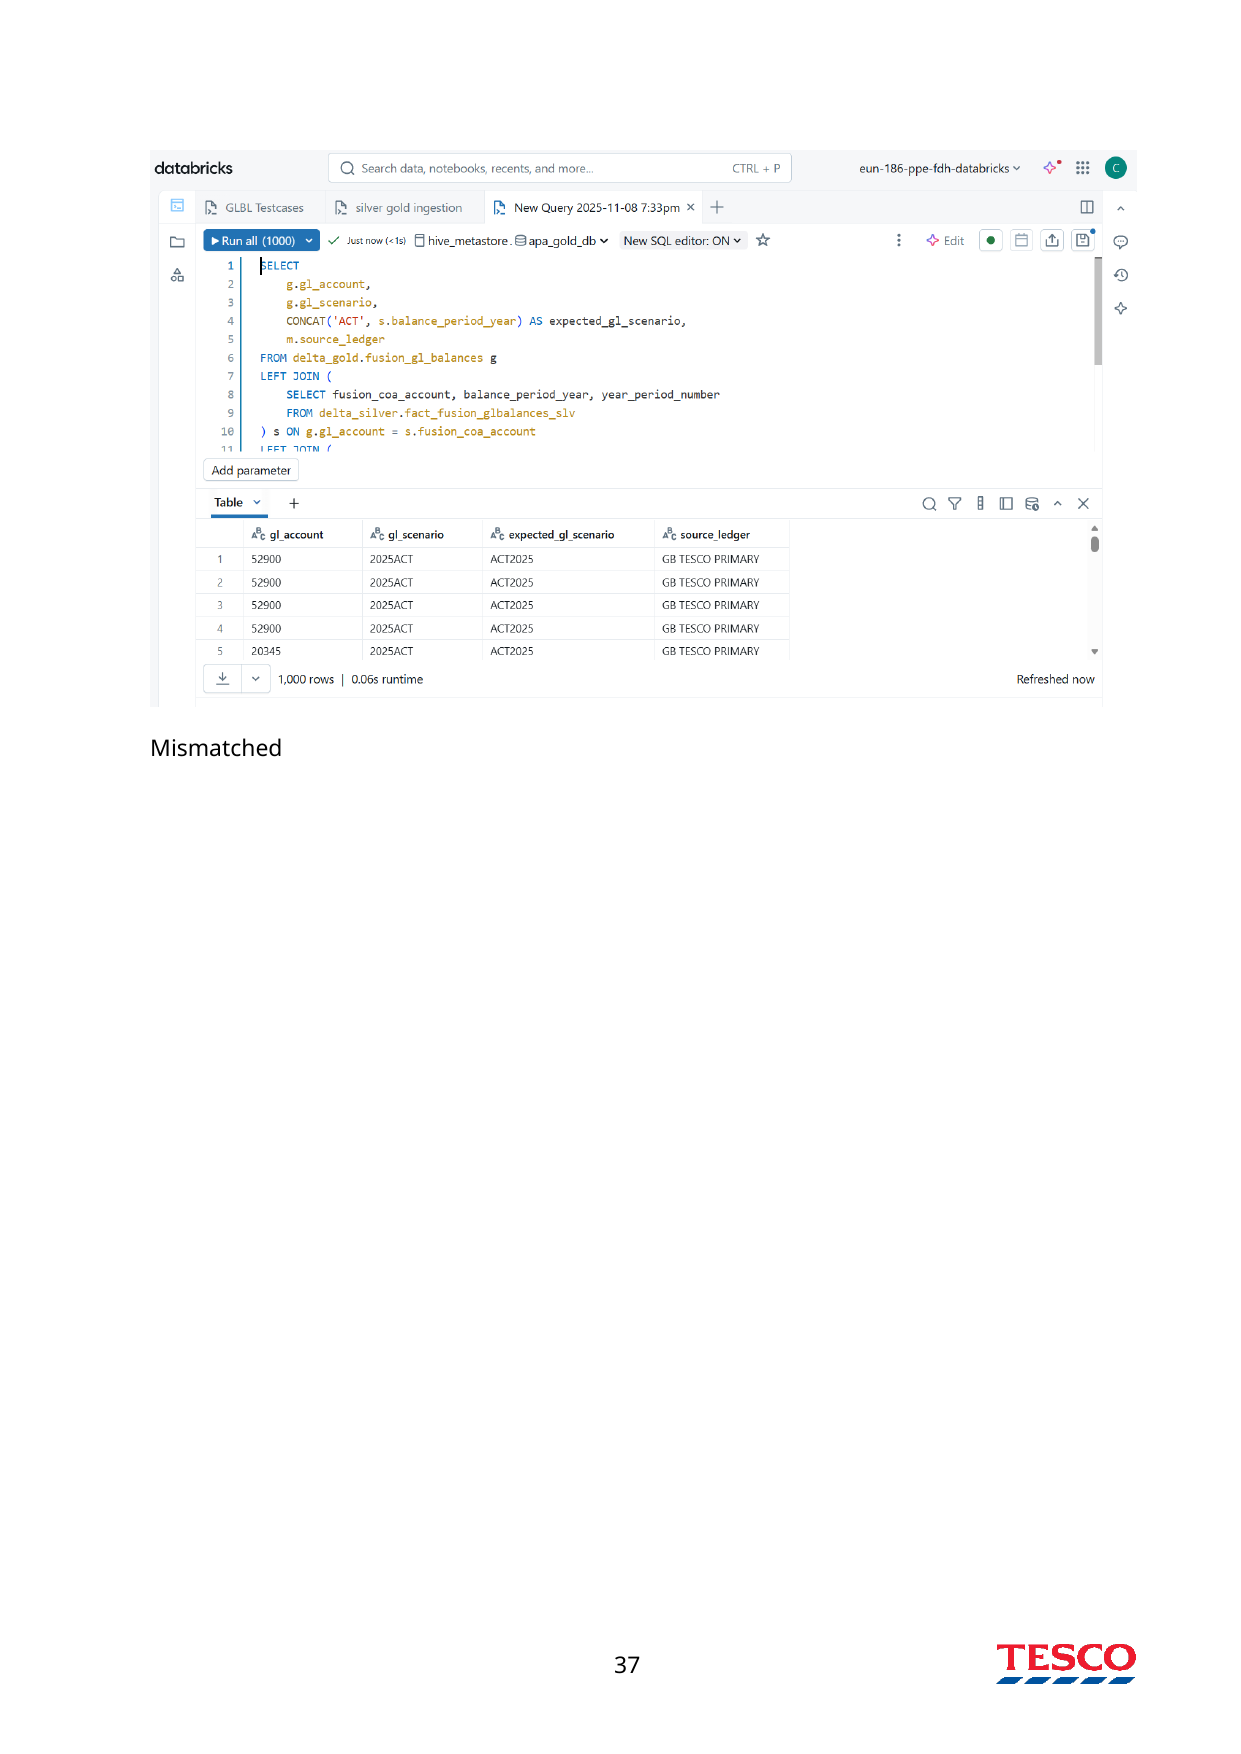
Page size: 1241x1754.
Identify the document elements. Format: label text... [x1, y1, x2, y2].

picture [994, 1643, 1137, 1685]
text Mismatched [150, 732, 1137, 763]
picture [150, 150, 1137, 707]
